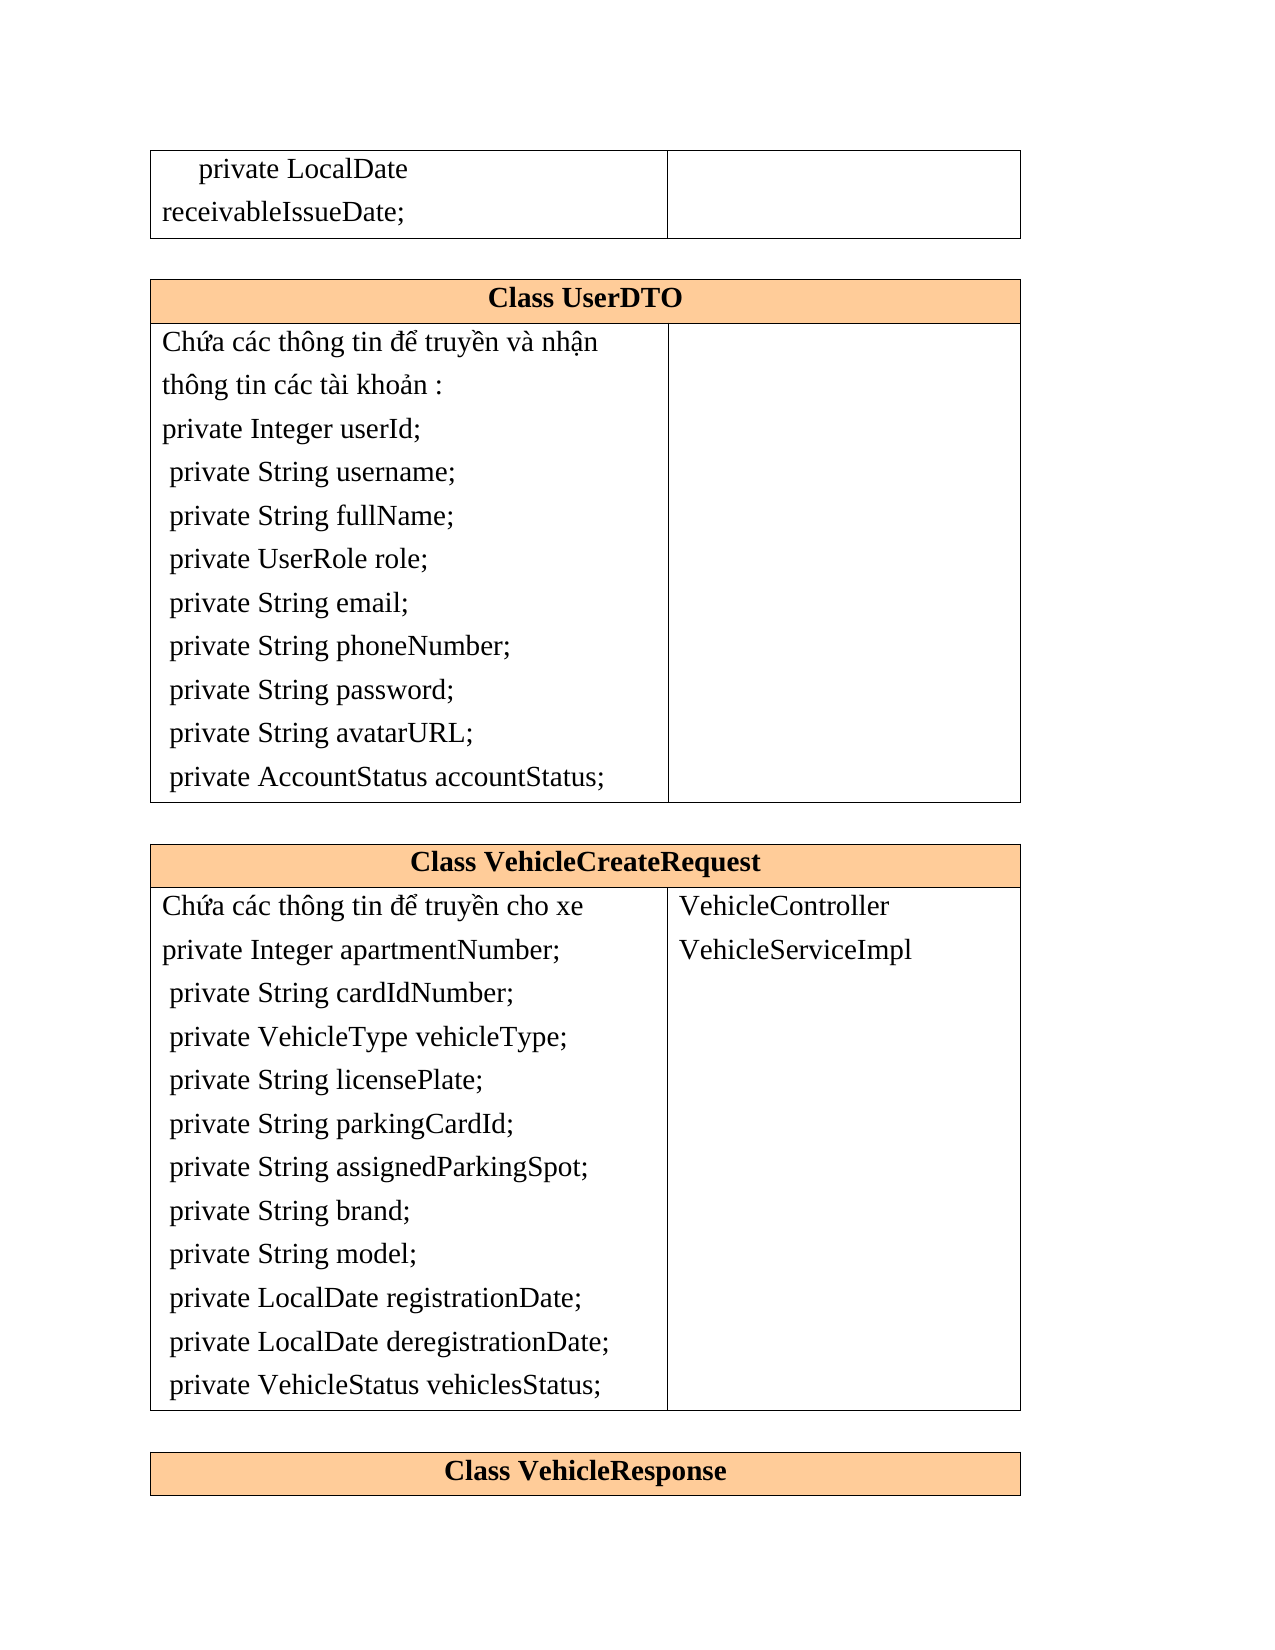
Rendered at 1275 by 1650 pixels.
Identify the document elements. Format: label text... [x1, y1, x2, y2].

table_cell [668, 151, 1020, 237]
table_header Class VehicleResponse [151, 1453, 1020, 1495]
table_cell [151, 151, 667, 237]
table_cell [669, 324, 1020, 802]
table_cell Chứa các thông tin để truyền và nhận thông tin các tài khoản : private Integer userId; private String username; private String fullName; private UserRole role; private String email; private String phoneNumber; private String password; private String avatarURL; private AccountStatus accountStatus; [151, 324, 668, 802]
table_cell VehicleController VehicleServiceImpl [668, 888, 1020, 1410]
table_cell Chứa các thông tin để truyền cho xe private Integer apartmentNumber; private String cardIdNumber; private VehicleType vehicleType; private String licensePlate; private String parkingCardId; private String assignedParkingSpot; private String brand; private String model; private LocalDate registrationDate; private LocalDate deregistrationDate; private VehicleStatus vehiclesStatus; [151, 888, 667, 1410]
table_header Class UserDTO [151, 280, 1020, 323]
table_header Class VehicleCreateRequest [151, 845, 1020, 887]
